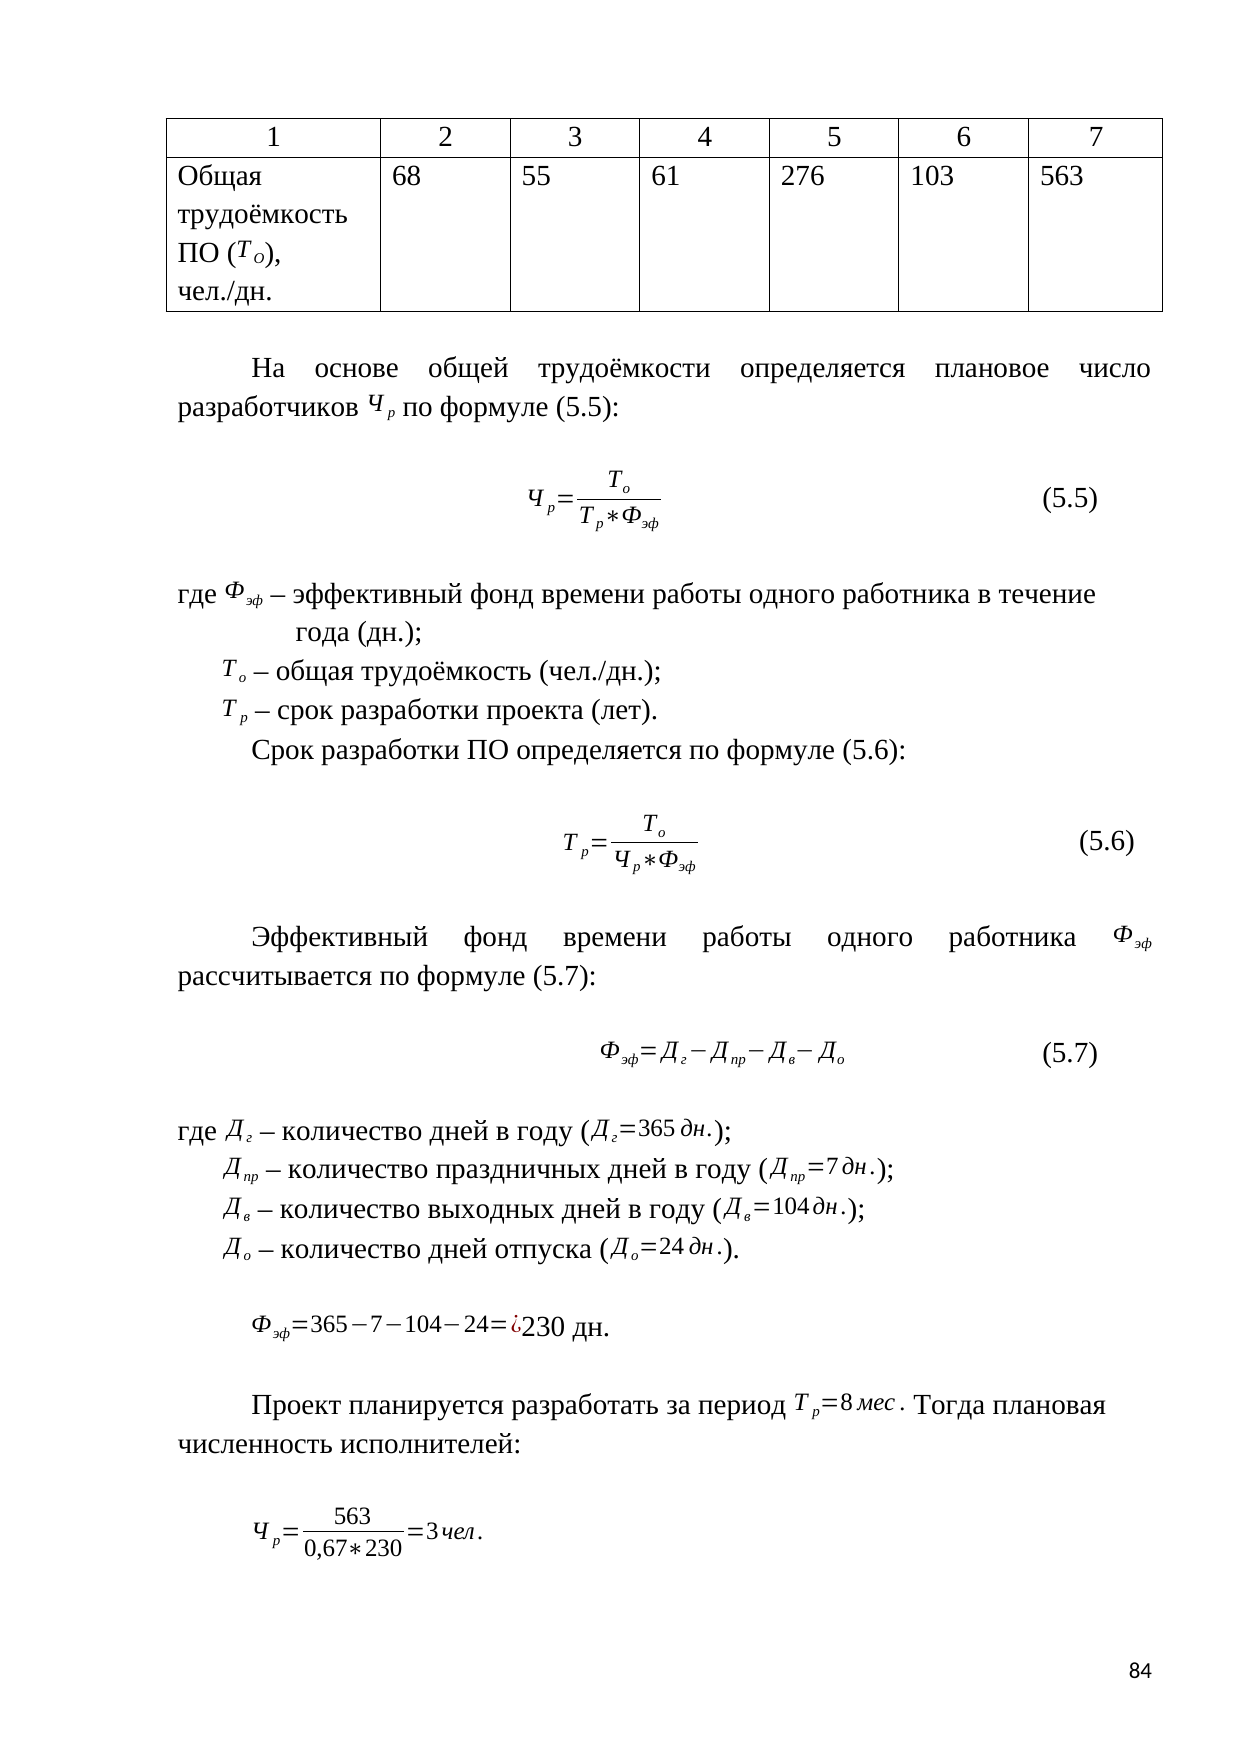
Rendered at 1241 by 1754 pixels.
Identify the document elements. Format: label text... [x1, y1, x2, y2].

list Эффективный фонд времени работы одного работника рассчитывается по формуле (5.7): [177, 919, 1152, 991]
list (5.6) [472, 809, 1152, 876]
table_cell 68 [381, 158, 510, 311]
list На основе общей трудоёмкости определяется плановое число разработчиков по формуле (5.5): [177, 350, 1152, 422]
list (5.7) [472, 1035, 1152, 1069]
table_cell 2 [381, 119, 510, 157]
table_cell 5 [770, 119, 898, 157]
list Проект планируется разработать за период Тогда плановая численность исполнителей: [177, 1387, 1152, 1459]
list – срок разработки проекта (лет). [177, 692, 1152, 727]
table_cell 3 [511, 119, 639, 157]
list – общая трудоёмкость (чел./дн.); [177, 653, 1152, 687]
table_cell 4 [640, 119, 769, 157]
table_cell 61 [640, 158, 769, 311]
list где – количество дней в году (); [177, 1113, 1152, 1147]
list Срок разработки ПО определяется по формуле (5.6): [177, 732, 1152, 766]
list 230 дн. [177, 1309, 1152, 1344]
table_cell Общая трудоёмкость ПО (), чел./дн. [167, 158, 380, 311]
list – количество выходных дней в году (); [177, 1191, 1152, 1226]
table_cell 7 [1029, 119, 1162, 157]
table_cell 6 [899, 119, 1028, 157]
list – количество праздничных дней в году (); [177, 1152, 1152, 1186]
list где – эффективный фонд времени работы одного работника в течение года (дн.); [177, 576, 1152, 648]
table_cell 55 [511, 158, 639, 311]
table_cell 1 [167, 119, 380, 157]
list (5.5) [398, 466, 1152, 532]
table_cell 563 [1029, 158, 1162, 311]
list – количество дней отпуска (). [177, 1231, 1152, 1266]
table_cell 103 [899, 158, 1028, 311]
table_cell 276 [770, 158, 898, 311]
